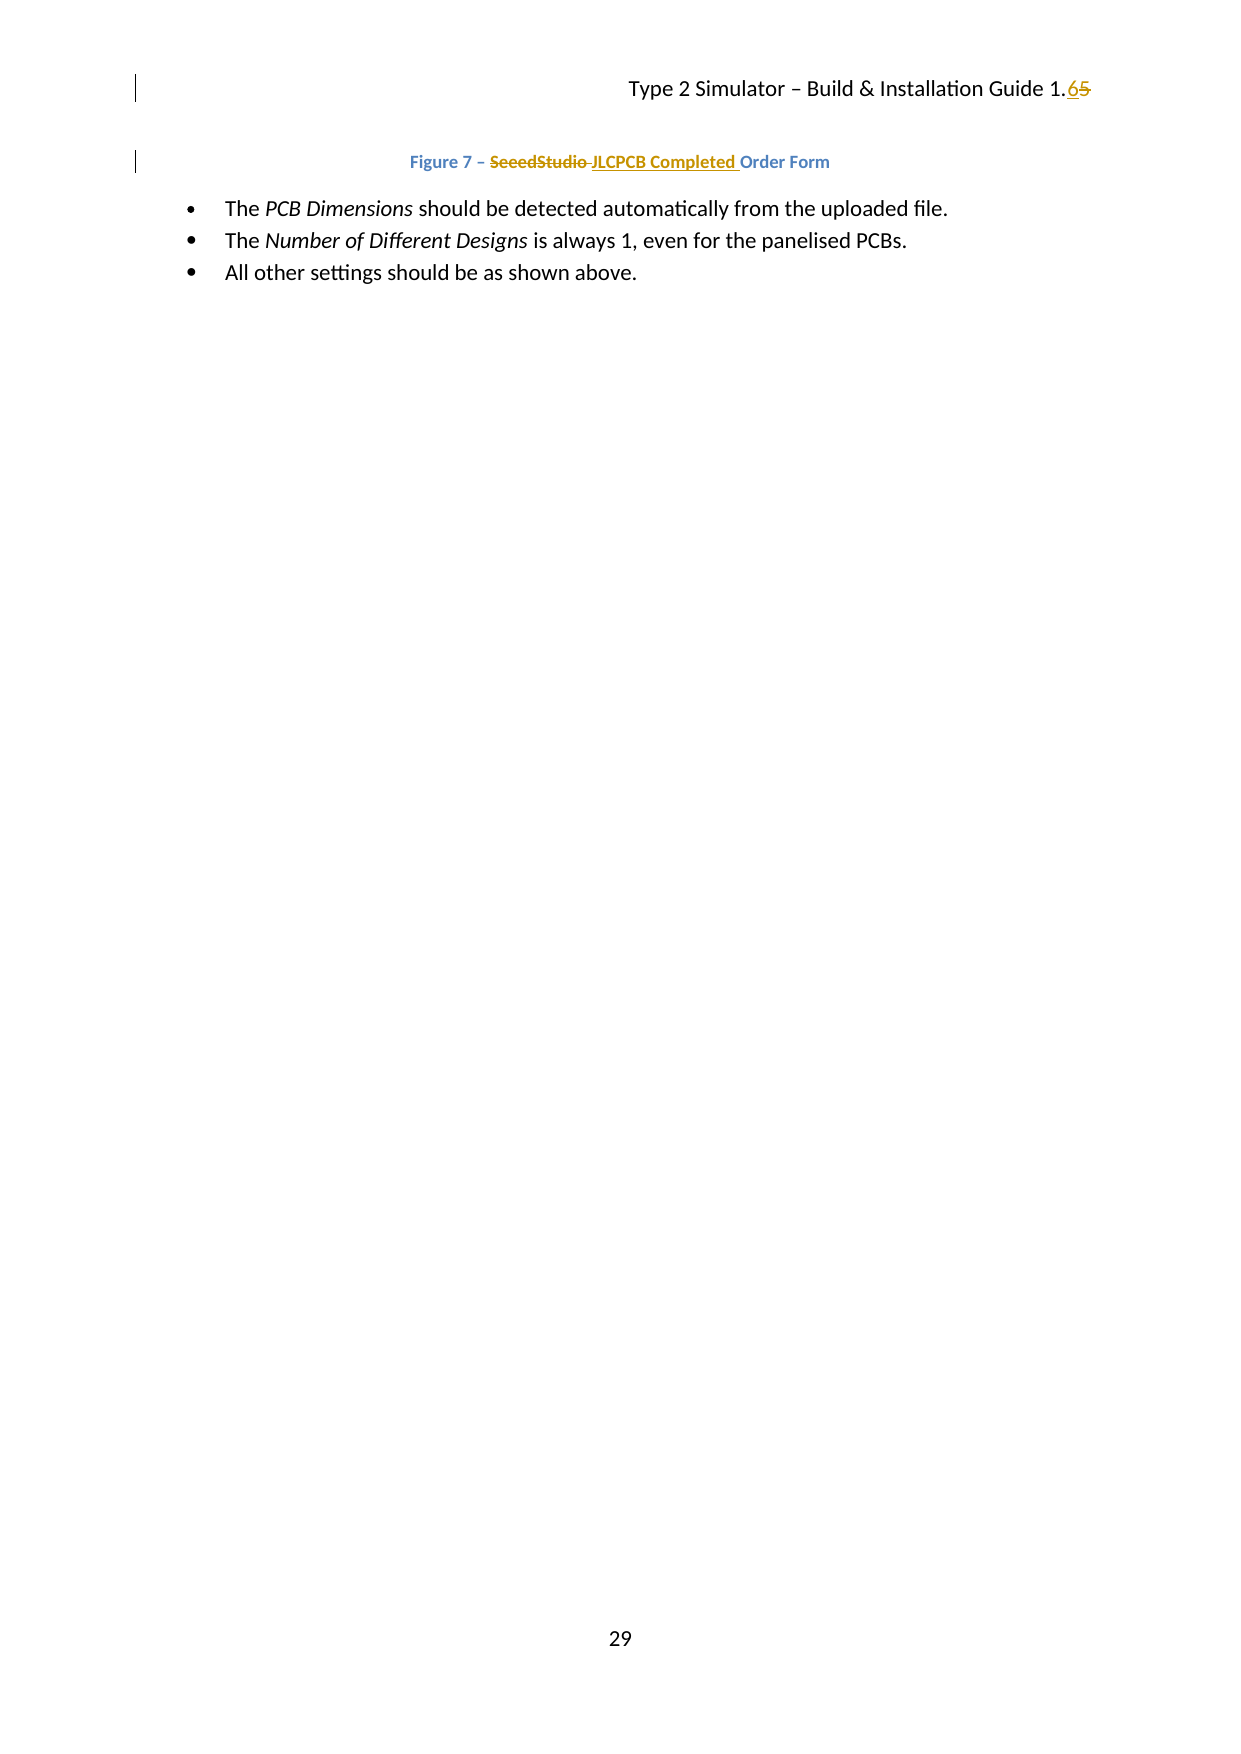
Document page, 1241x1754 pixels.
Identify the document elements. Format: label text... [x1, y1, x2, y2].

text Figure – Order Form [150, 150, 1090, 173]
list The Number of Different Designs is always 1, even for the panelised PCBs. [187, 226, 1090, 254]
list All other settings should be as shown above. [187, 258, 1090, 286]
list The PCB Dimensions should be detected automatically from the uploaded file. [187, 194, 1090, 222]
